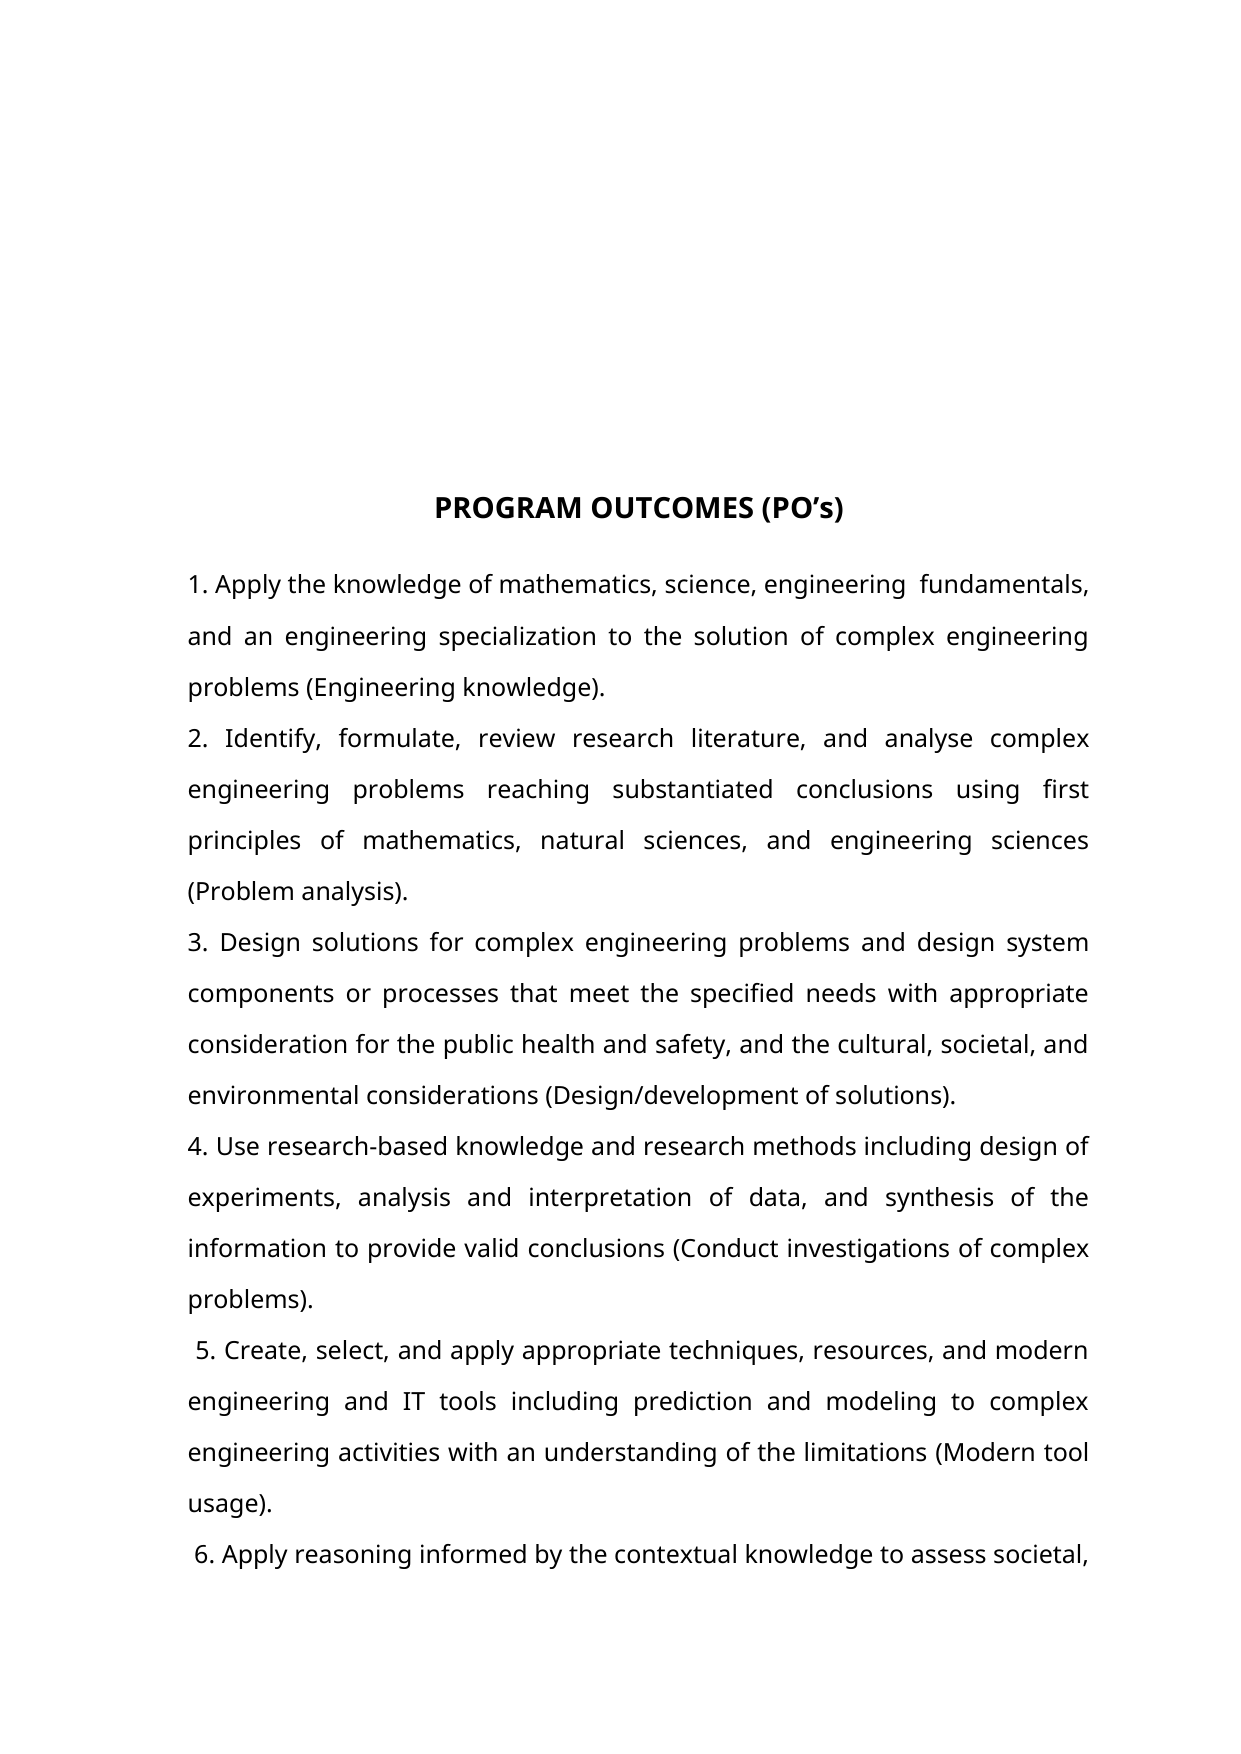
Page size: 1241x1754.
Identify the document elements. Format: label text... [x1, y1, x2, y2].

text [187, 1537, 1090, 1571]
text PROGRAM OUTCOMES (PO’s) [187, 488, 1090, 527]
text 2. Identify, formulate, review research literature, and analyse complex engineering problems reaching substantiated conclusions using first principles of mathematics, natural sciences, and engineering sciences (Problem analysis). [187, 720, 1090, 907]
text 5. Create, select, and apply appropriate techniques, resources, and modern engineering and IT tools including prediction and modeling to complex engineering activities with an understanding of the limitations (Modern tool usage). [187, 1333, 1090, 1520]
text 4. Use research-based knowledge and research methods including design of experiments, analysis and interpretation of data, and synthesis of the information to provide valid conclusions (Conduct investigations of complex problems). [187, 1129, 1090, 1316]
text 3. Design solutions for complex engineering problems and design system components or processes that meet the specified needs with appropriate consideration for the public health and safety, and the cultural, societal, and environmental considerations (Design/development of solutions). [187, 924, 1090, 1112]
text 1. Apply the knowledge of mathematics, science, engineering fundamentals, and an engineering specialization to the solution of complex engineering problems (Engineering knowledge). [187, 567, 1090, 703]
